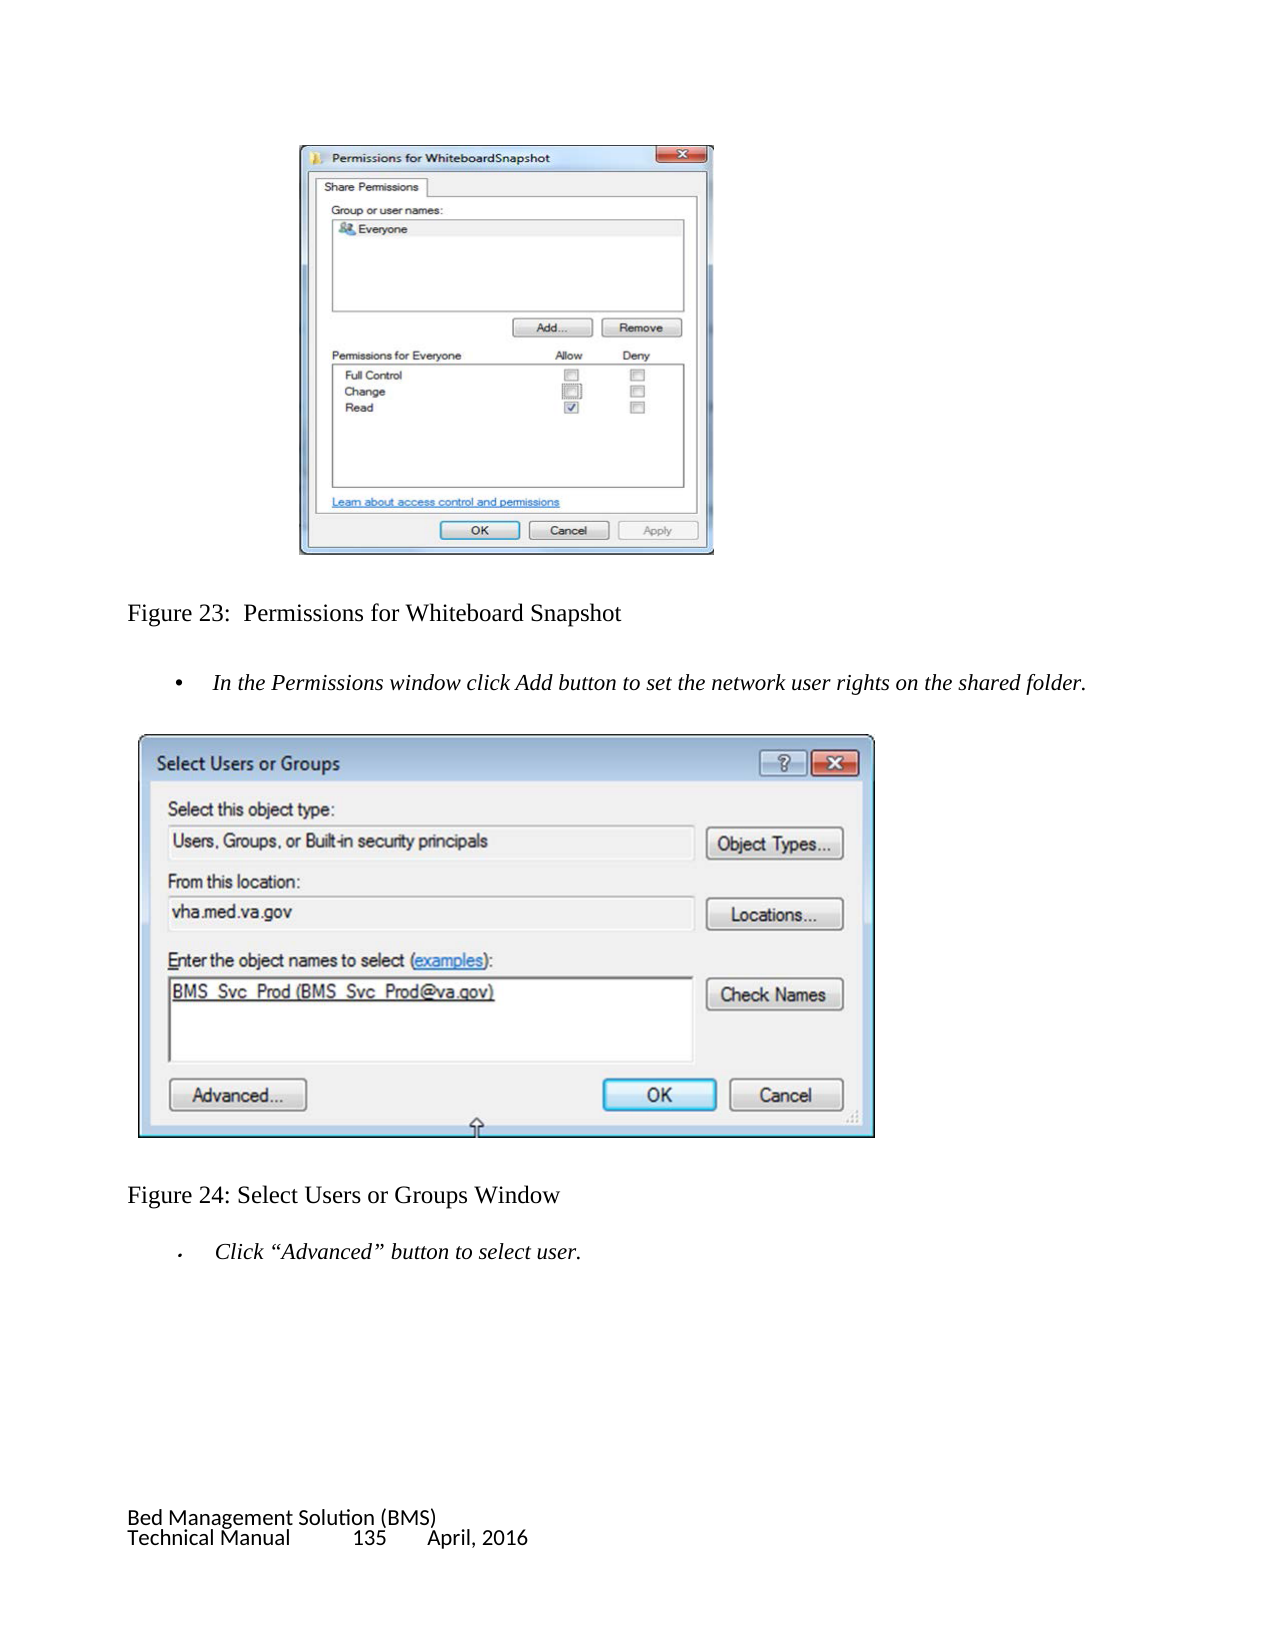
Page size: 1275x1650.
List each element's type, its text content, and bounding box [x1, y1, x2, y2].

list In the Permissions window click Add button to set the network user rights on the shared folder. [175, 669, 1148, 696]
list Click “Advanced” button to select user. [177, 1238, 1148, 1264]
text Figure 38: Permissions for Whiteboard Snapshot [127, 598, 1148, 627]
picture [297, 143, 716, 557]
text Figure 39: Select Users or Groups Window [127, 1180, 1148, 1209]
picture [136, 733, 877, 1140]
